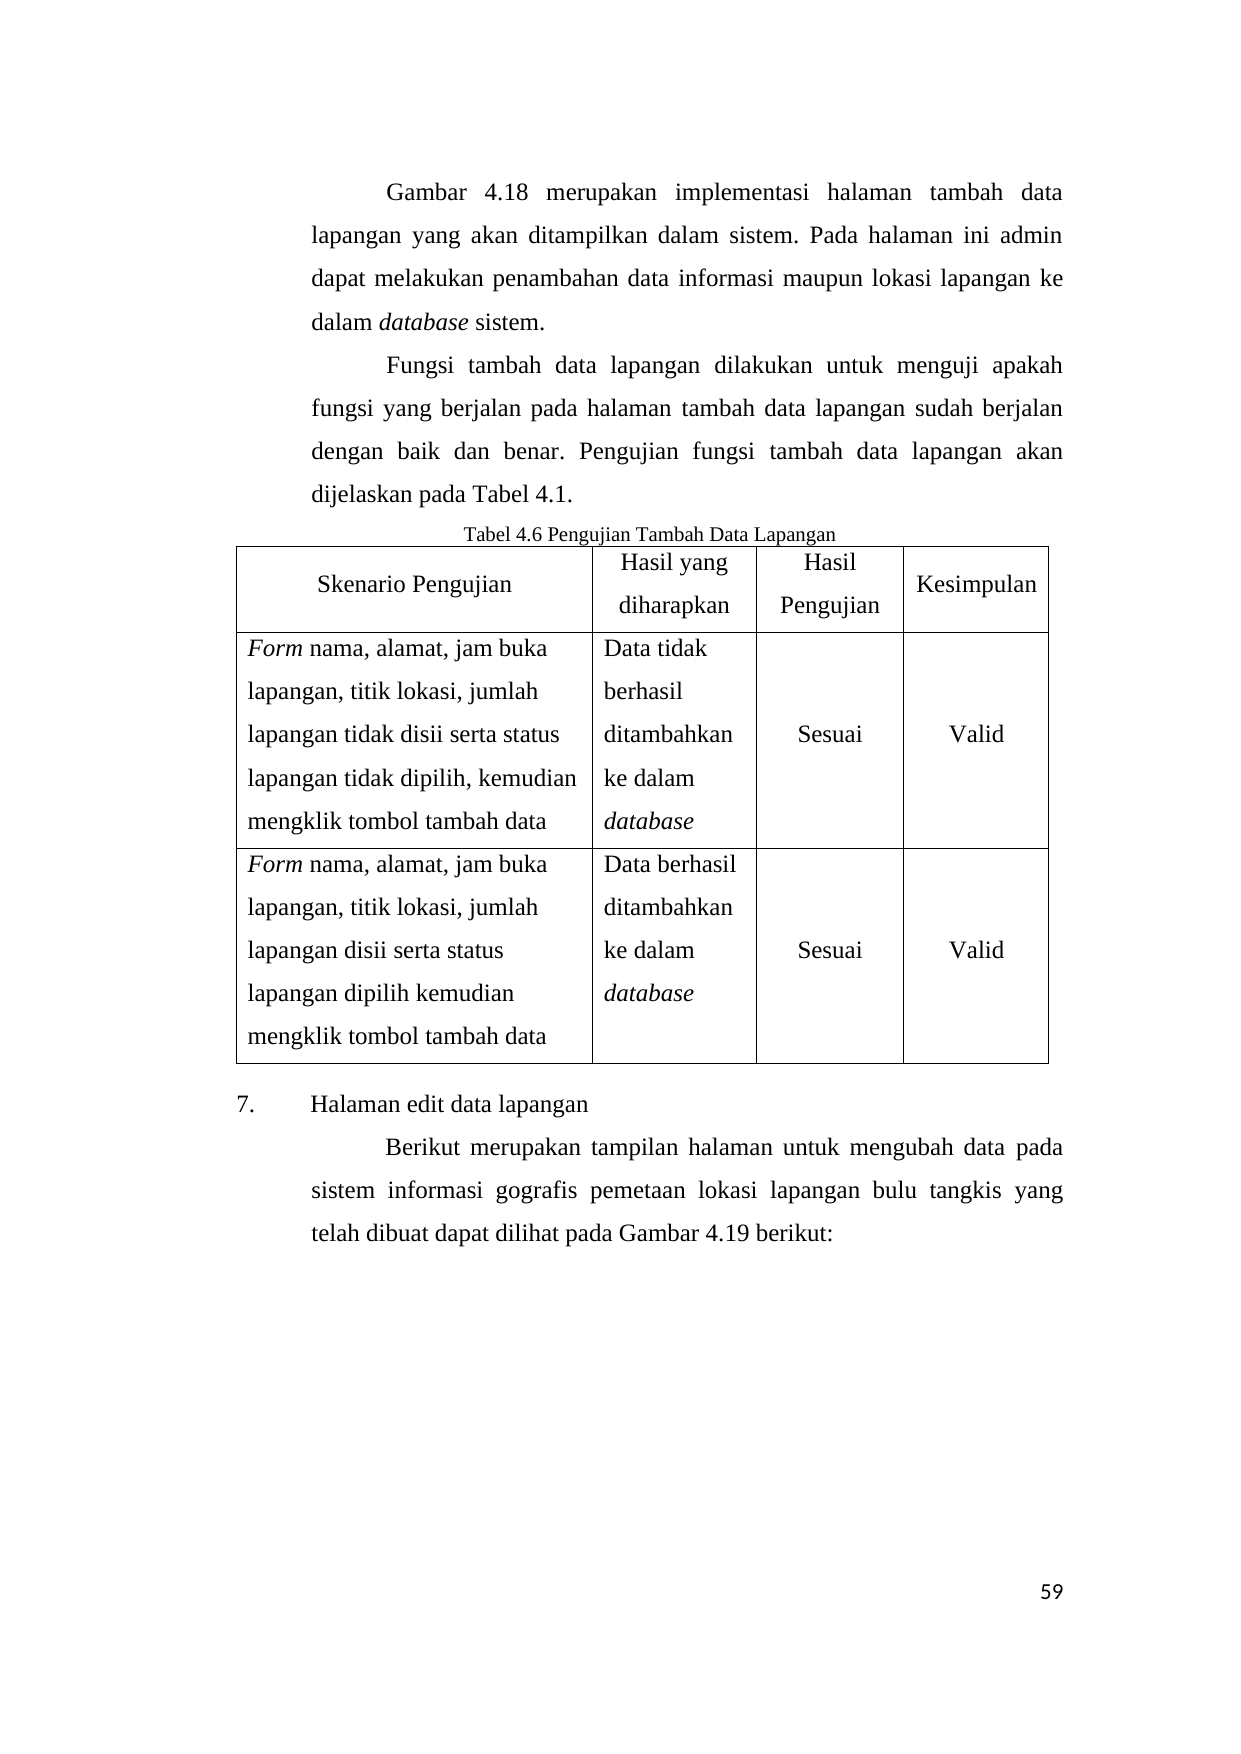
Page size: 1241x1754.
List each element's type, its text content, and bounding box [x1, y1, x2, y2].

table_cell Sesuai [757, 849, 903, 1063]
table_cell Form nama, alamat, jam buka lapangan, titik lokasi, jumlah lapangan tidak disii serta status lapangan tidak dipilih, kemudian mengklik tombol tambah data [237, 633, 592, 848]
list Halaman edit data lapangan [236, 1089, 1063, 1118]
table_header Skenario Pengujian [237, 547, 592, 632]
table_cell Sesuai [757, 633, 903, 848]
text Gambar 4.18 merupakan implementasi halaman tambah data lapangan yang akan ditampilkan dalam sistem. Pada halaman ini admin dapat melakukan penambahan data informasi maupun lokasi lapangan ke dalam database sistem. [311, 177, 1063, 335]
table_header Kesimpulan [904, 547, 1048, 632]
table_cell Valid [904, 633, 1048, 848]
table_header Hasil yang diharapkan [593, 547, 756, 632]
table_cell Form nama, alamat, jam buka lapangan, titik lokasi, jumlah lapangan disii serta status lapangan dipilih kemudian mengklik tombol tambah data [237, 849, 592, 1063]
text Berikut merupakan tampilan halaman untuk mengubah data pada sistem informasi gografis pemetaan lokasi lapangan bulu tangkis yang telah dibuat dapat dilihat pada Gambar 4.19 berikut: [311, 1132, 1063, 1247]
text Fungsi tambah data lapangan dilakukan untuk menguji apakah fungsi yang berjalan pada halaman tambah data lapangan sudah berjalan dengan baik dan benar. Pengujian fungsi tambah data lapangan akan dijelaskan pada Tabel 4.1. [311, 350, 1063, 508]
table_cell Valid [904, 849, 1048, 1063]
table_cell Data berhasil ditambahkan ke dalam database [593, 849, 756, 1063]
table_header Hasil Pengujian [757, 547, 903, 632]
table_cell Data tidak berhasil ditambahkan ke dalam database [593, 633, 756, 848]
